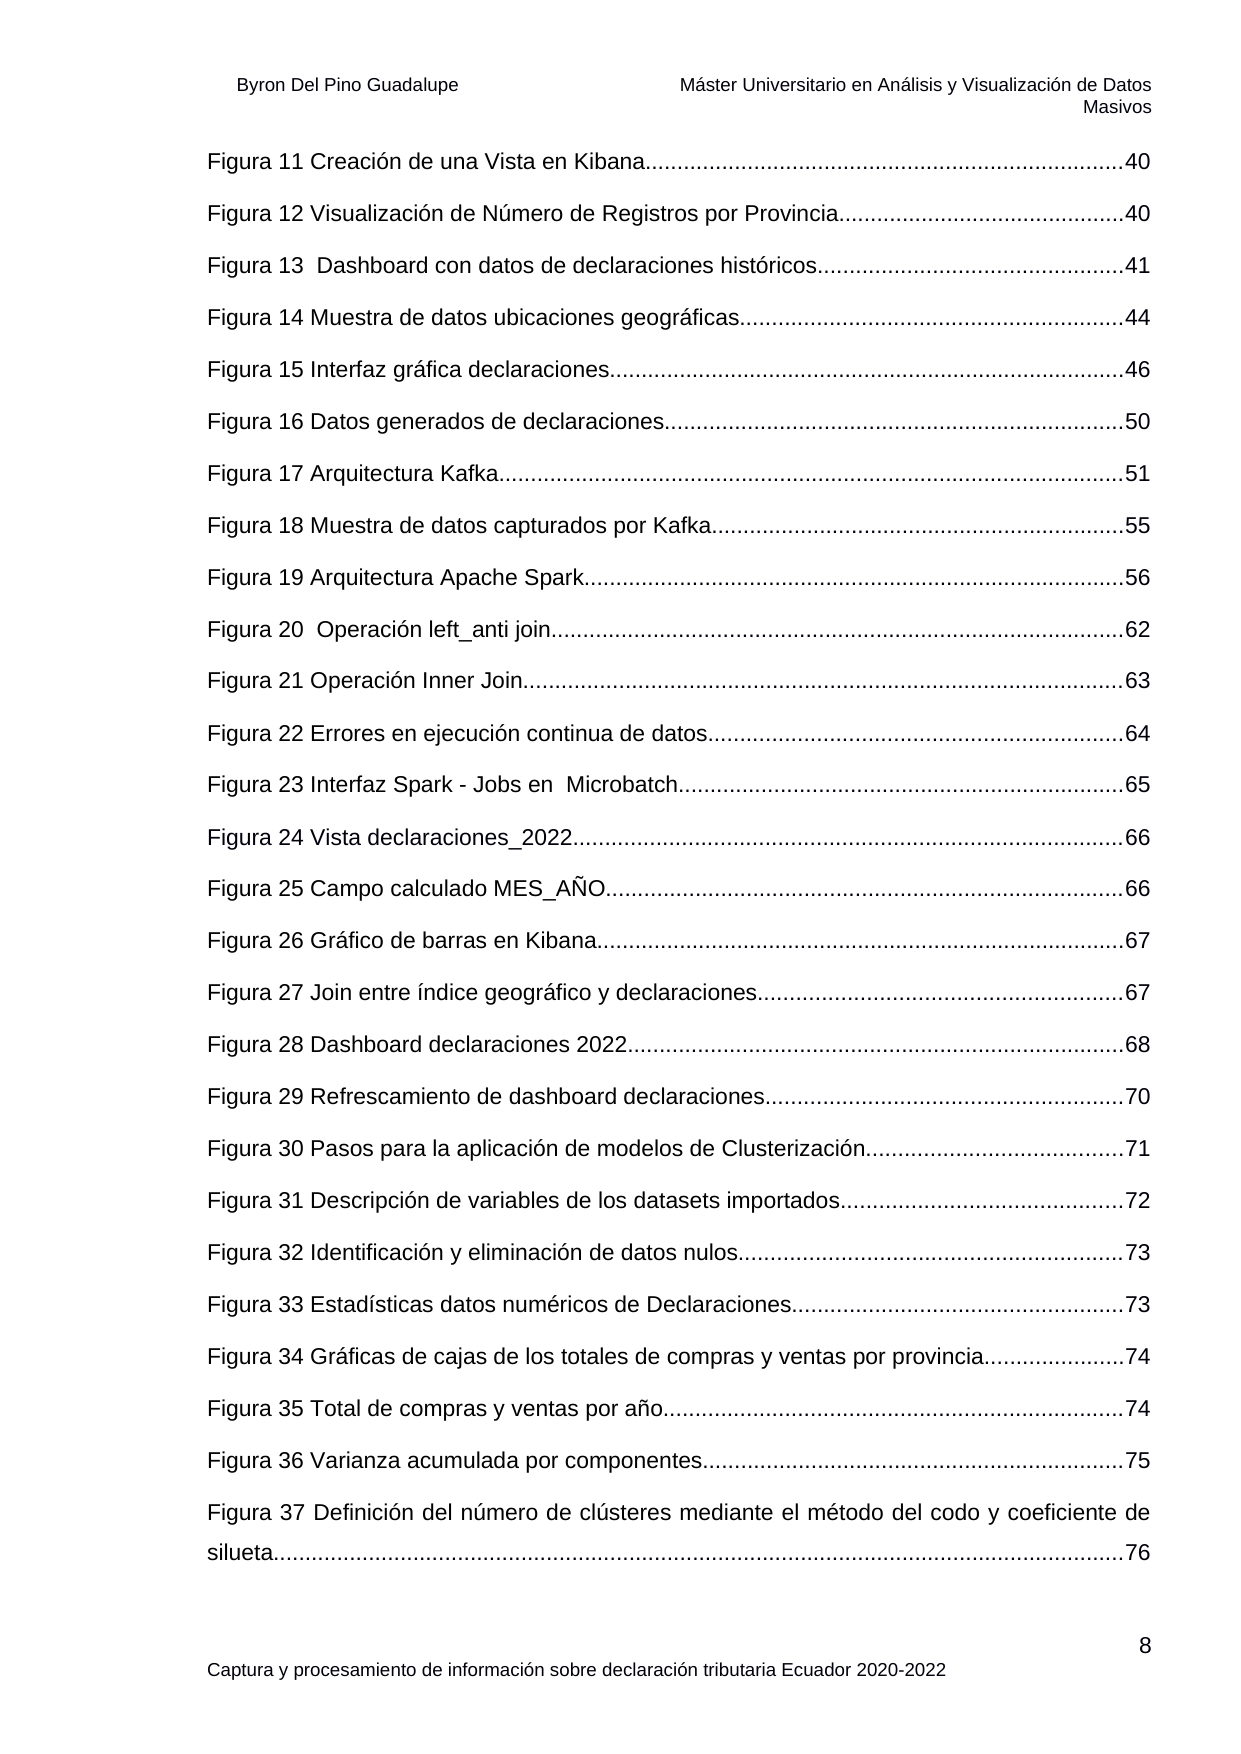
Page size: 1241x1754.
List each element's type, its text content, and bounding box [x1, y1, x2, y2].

text Figura 17 Arquitectura Kafka 51 [207, 459, 1152, 486]
text Figura 33 Estadísticas datos numéricos de Declaraciones 73 [207, 1291, 1152, 1318]
text Figura 35 Total de compras y ventas por año 74 [207, 1395, 1152, 1422]
text Figura 20 Operación left_anti join 62 [207, 616, 1152, 642]
text Figura 16 Datos generados de declaraciones 50 [207, 408, 1152, 434]
text Figura 26 Gráfico de barras en Kibana 67 [207, 927, 1152, 954]
text Figura 21 Operación Inner Join 63 [207, 667, 1152, 694]
text Figura 29 Refrescamiento de dashboard declaraciones 70 [207, 1083, 1152, 1110]
text Figura 18 Muestra de datos capturados por Kafka 55 [207, 512, 1152, 538]
text Figura 28 Dashboard declaraciones 2022 68 [207, 1031, 1152, 1058]
text Figura 12 Visualización de Número de Registros por Provincia 40 [207, 200, 1152, 226]
text Figura 24 Vista declaraciones_2022 66 [207, 823, 1152, 850]
text Figura 14 Muestra de datos ubicaciones geográficas 44 [207, 304, 1152, 330]
text Figura 23 Interfaz Spark - Jobs en Microbatch 65 [207, 771, 1152, 798]
text Figura 30 Pasos para la aplicación de modelos de Clusterización 71 [207, 1135, 1152, 1162]
text Figura 37 Definición del número de clústeres mediante el método del codo y coeficiente de silueta 76 [207, 1499, 1152, 1565]
text Figura 34 Gráficas de cajas de los totales de compras y ventas por provincia 74 [207, 1343, 1152, 1369]
text Figura 31 Descripción de variables de los datasets importados 72 [207, 1187, 1152, 1214]
text Figura 22 Errores en ejecución continua de datos 64 [207, 719, 1152, 746]
text Figura 27 Join entre índice geográfico y declaraciones 67 [207, 979, 1152, 1006]
text Figura 19 Arquitectura Apache Spark 56 [207, 563, 1152, 590]
text Figura 36 Varianza acumulada por componentes 75 [207, 1447, 1152, 1473]
text Figura 11 Creación de una Vista en Kibana 40 [207, 148, 1152, 174]
text Figura 25 Campo calculado MES_AÑO 66 [207, 875, 1152, 902]
text Figura 15 Interfaz gráfica declaraciones 46 [207, 356, 1152, 382]
text Figura 32 Identificación y eliminación de datos nulos 73 [207, 1239, 1152, 1266]
text Figura 13 Dashboard con datos de declaraciones históricos 41 [207, 252, 1152, 278]
